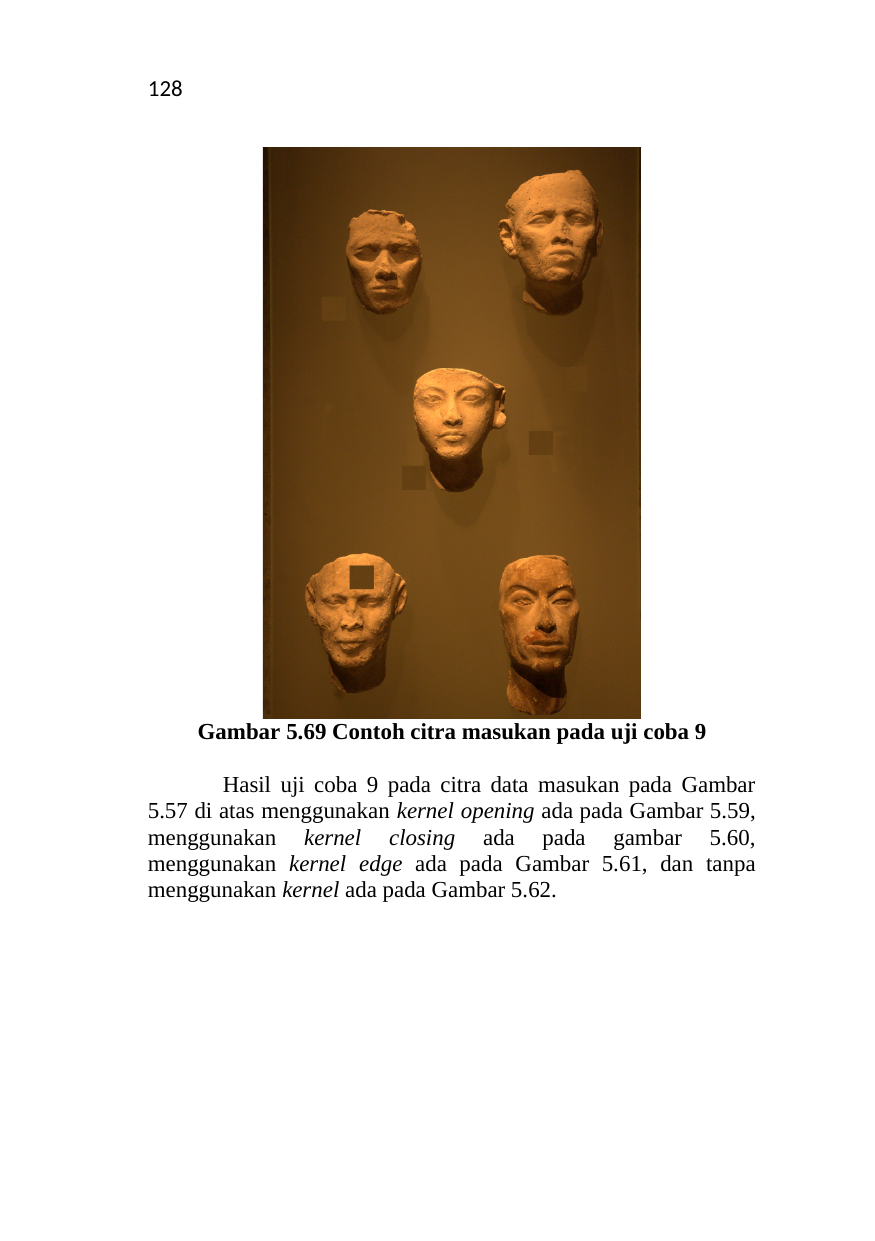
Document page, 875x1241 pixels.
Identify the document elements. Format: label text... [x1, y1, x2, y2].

text Hasil uji coba 9 pada citra data masukan pada Gambar 5.57 di atas menggunakan kernel opening ada pada Gambar 5.59, menggunakan kernel closing ada pada gambar 5.60, menggunakan kernel edge ada pada Gambar 5.61, dan tanpa menggunakan kernel ada pada Gambar 5.62. [148, 771, 756, 903]
picture [262, 147, 641, 719]
